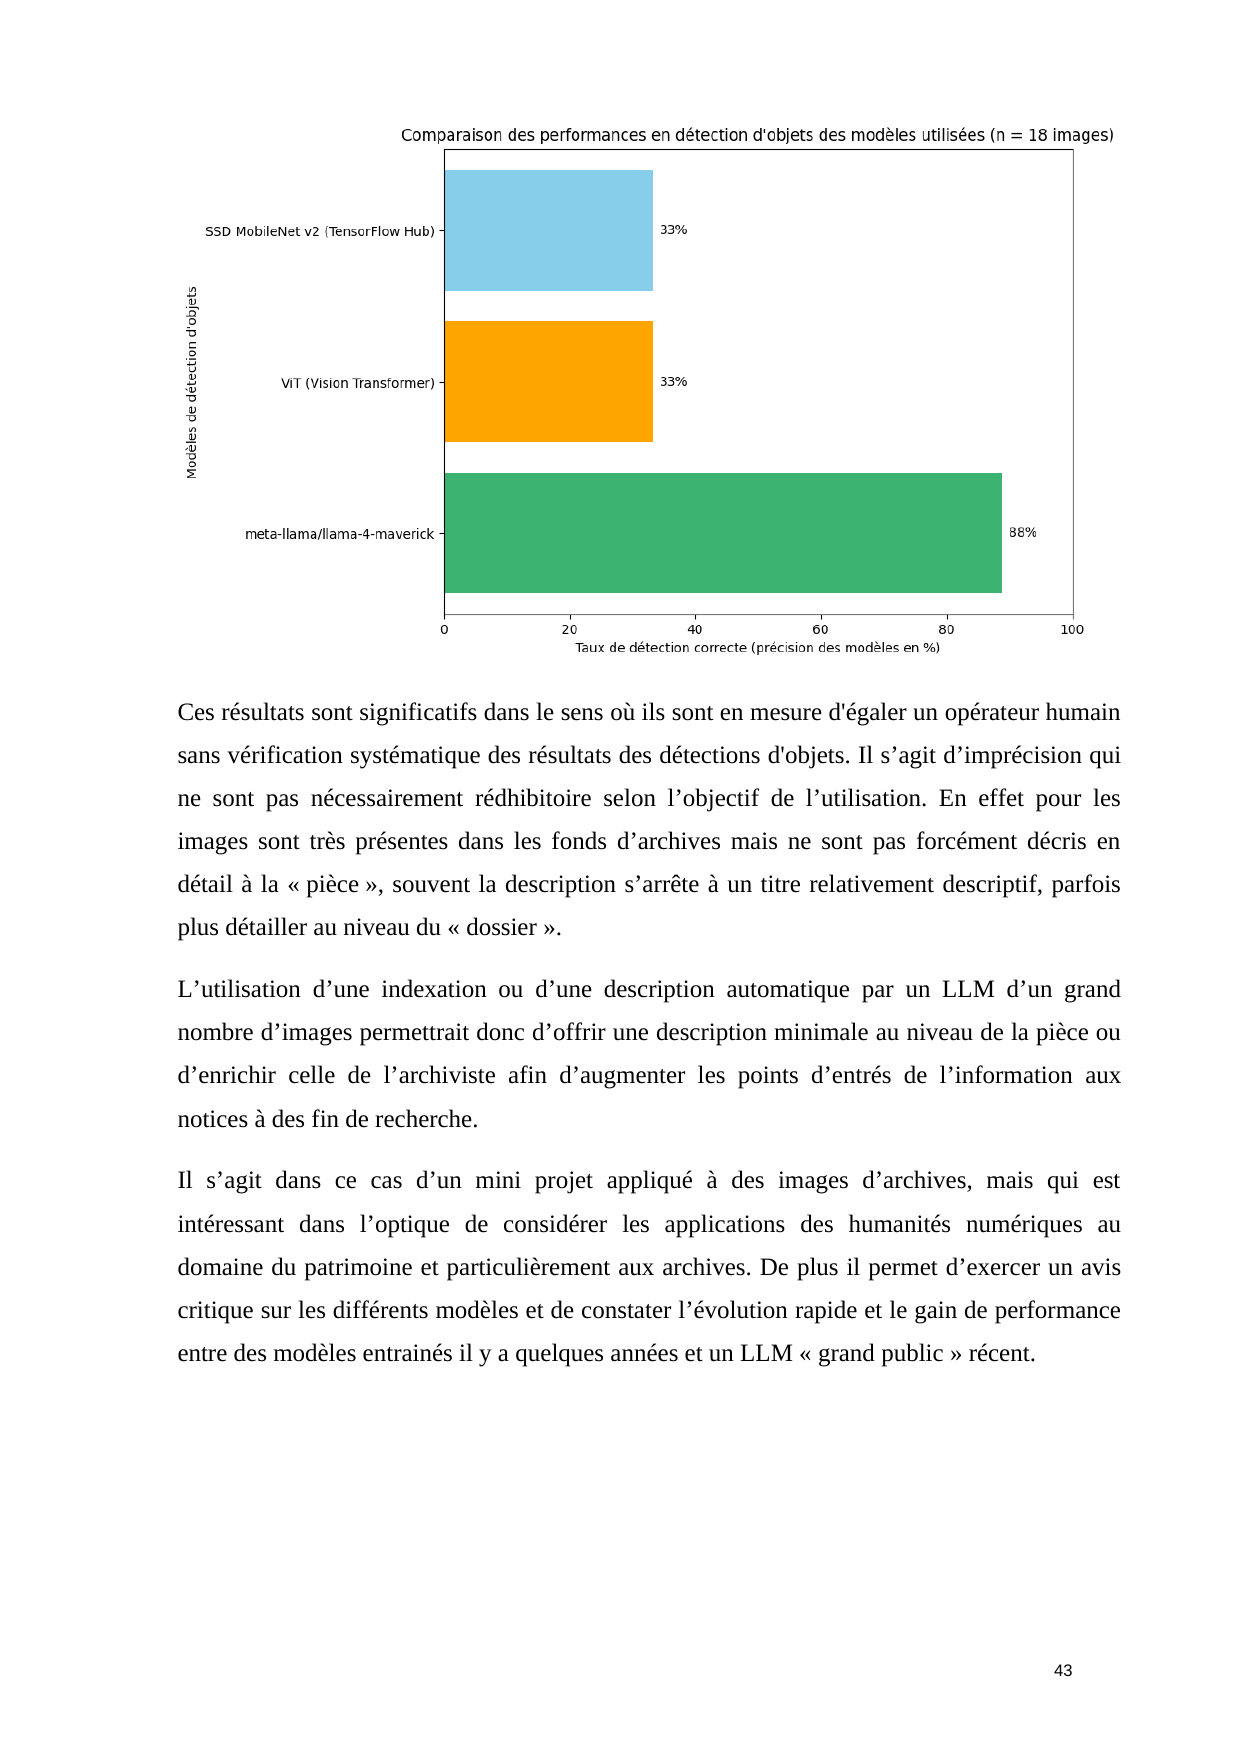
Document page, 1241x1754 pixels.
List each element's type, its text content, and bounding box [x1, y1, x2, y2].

text Ces résultats sont significatifs dans le sens où ils sont en mesure d'égaler un opérateur humain sans vérification systématique des résultats des détections d'objets. Il s’agit d’imprécision qui ne sont pas nécessairement rédhibitoire selon l’objectif de l’utilisation. En effet pour les images sont très présentes dans les fonds d’archives mais ne sont pas forcément décris en détail à la « pièce », souvent la description s’arrête à un titre relativement descriptif, parfois plus détailler au niveau du « dossier ». [177, 697, 1122, 941]
text L’utilisation d’une indexation ou d’une description automatique par un LLM d’un grand nombre d’images permettrait donc d’offrir une description minimale au niveau de la pièce ou d’enrichir celle de l’archiviste afin d’augmenter les points d’entrés de l’information aux notices à des fin de recherche. [177, 974, 1122, 1132]
picture [177, 118, 1123, 664]
text Il s’agit dans ce cas d’un mini projet appliqué à des images d’archives, mais qui est intéressant dans l’optique de considérer les applications des humanités numériques au domaine du patrimoine et particulièrement aux archives. De plus il permet d’exercer un avis critique sur les différents modèles et de constater l’évolution rapide et le gain de performance entre des modèles entrainés il y a quelques années et un LLM « grand public » récent. [177, 1166, 1122, 1367]
